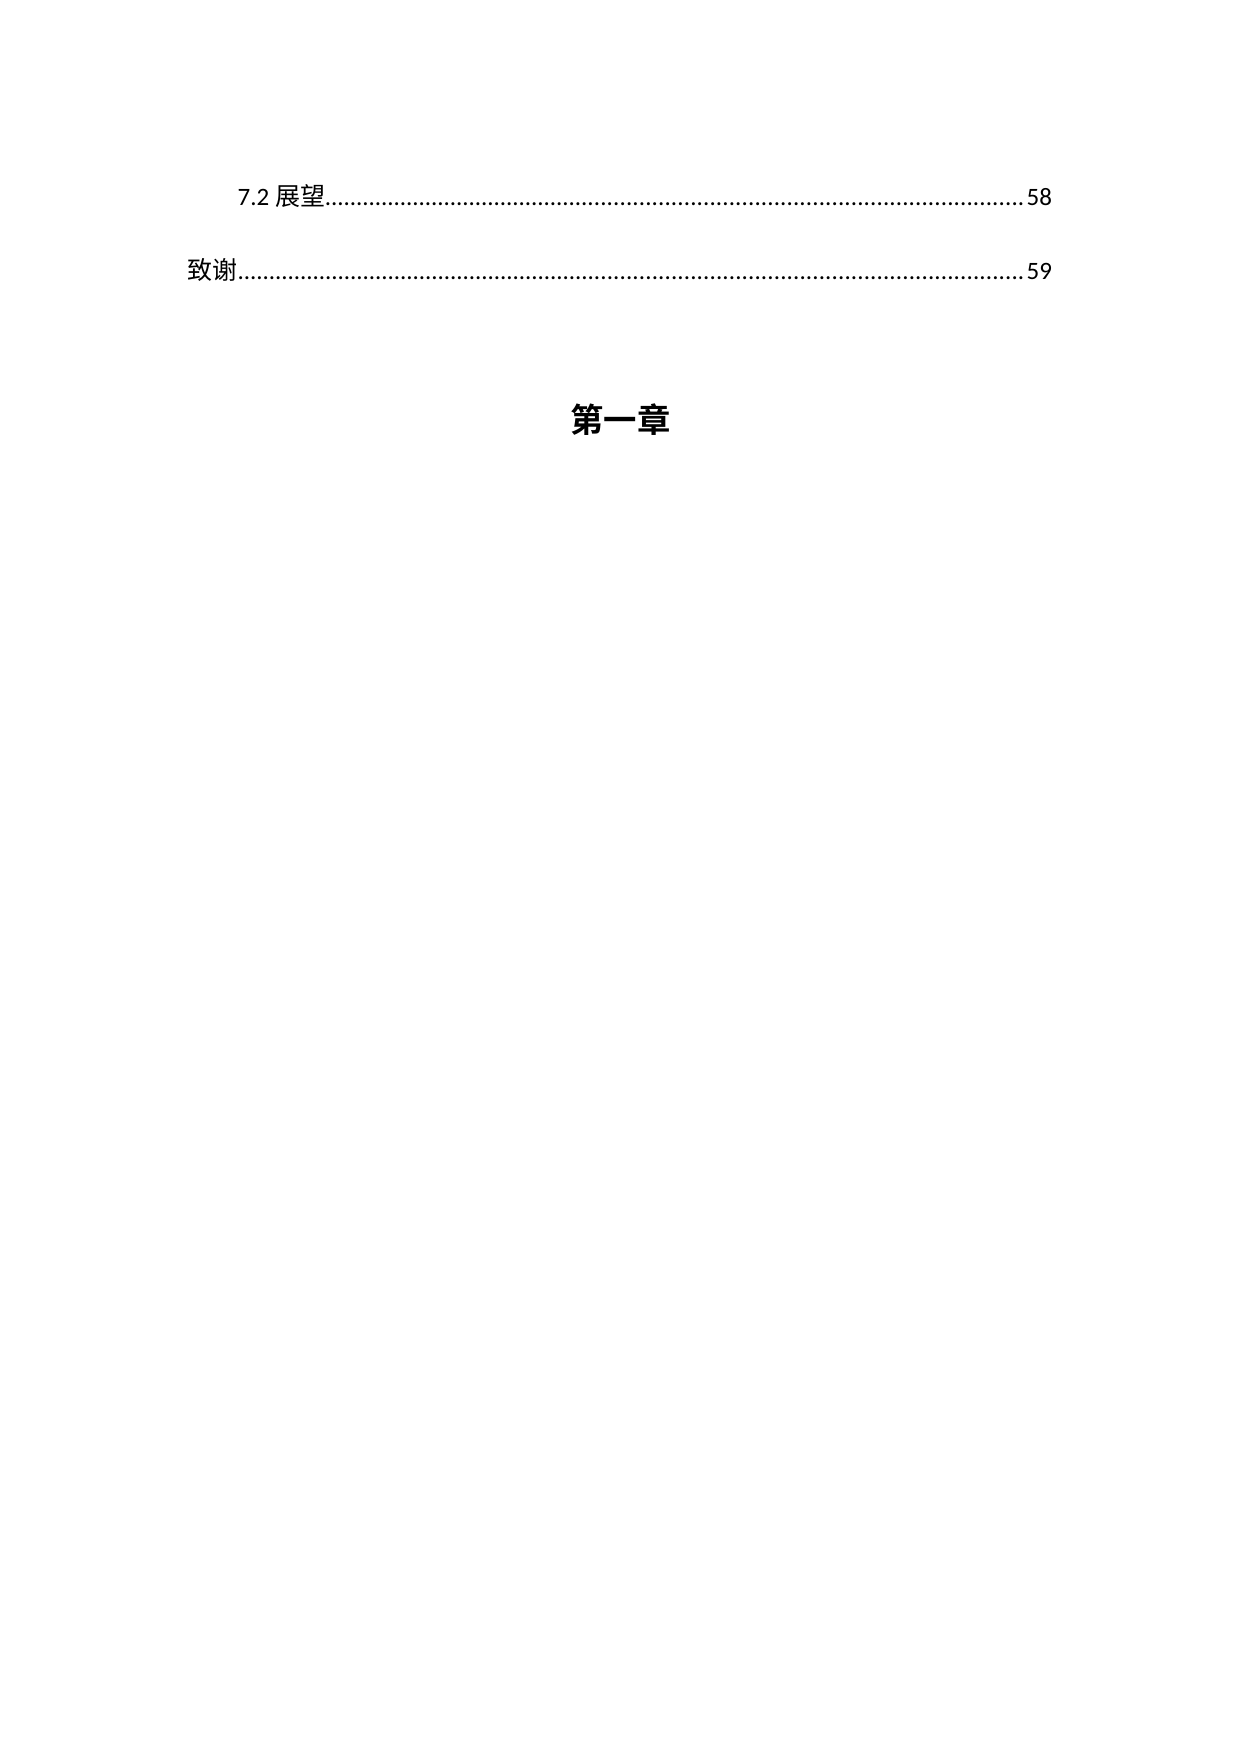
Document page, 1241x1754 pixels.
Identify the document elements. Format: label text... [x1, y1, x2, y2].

text 致谢 59 [187, 236, 1053, 301]
text 7.2 展望 58 [237, 162, 1053, 227]
